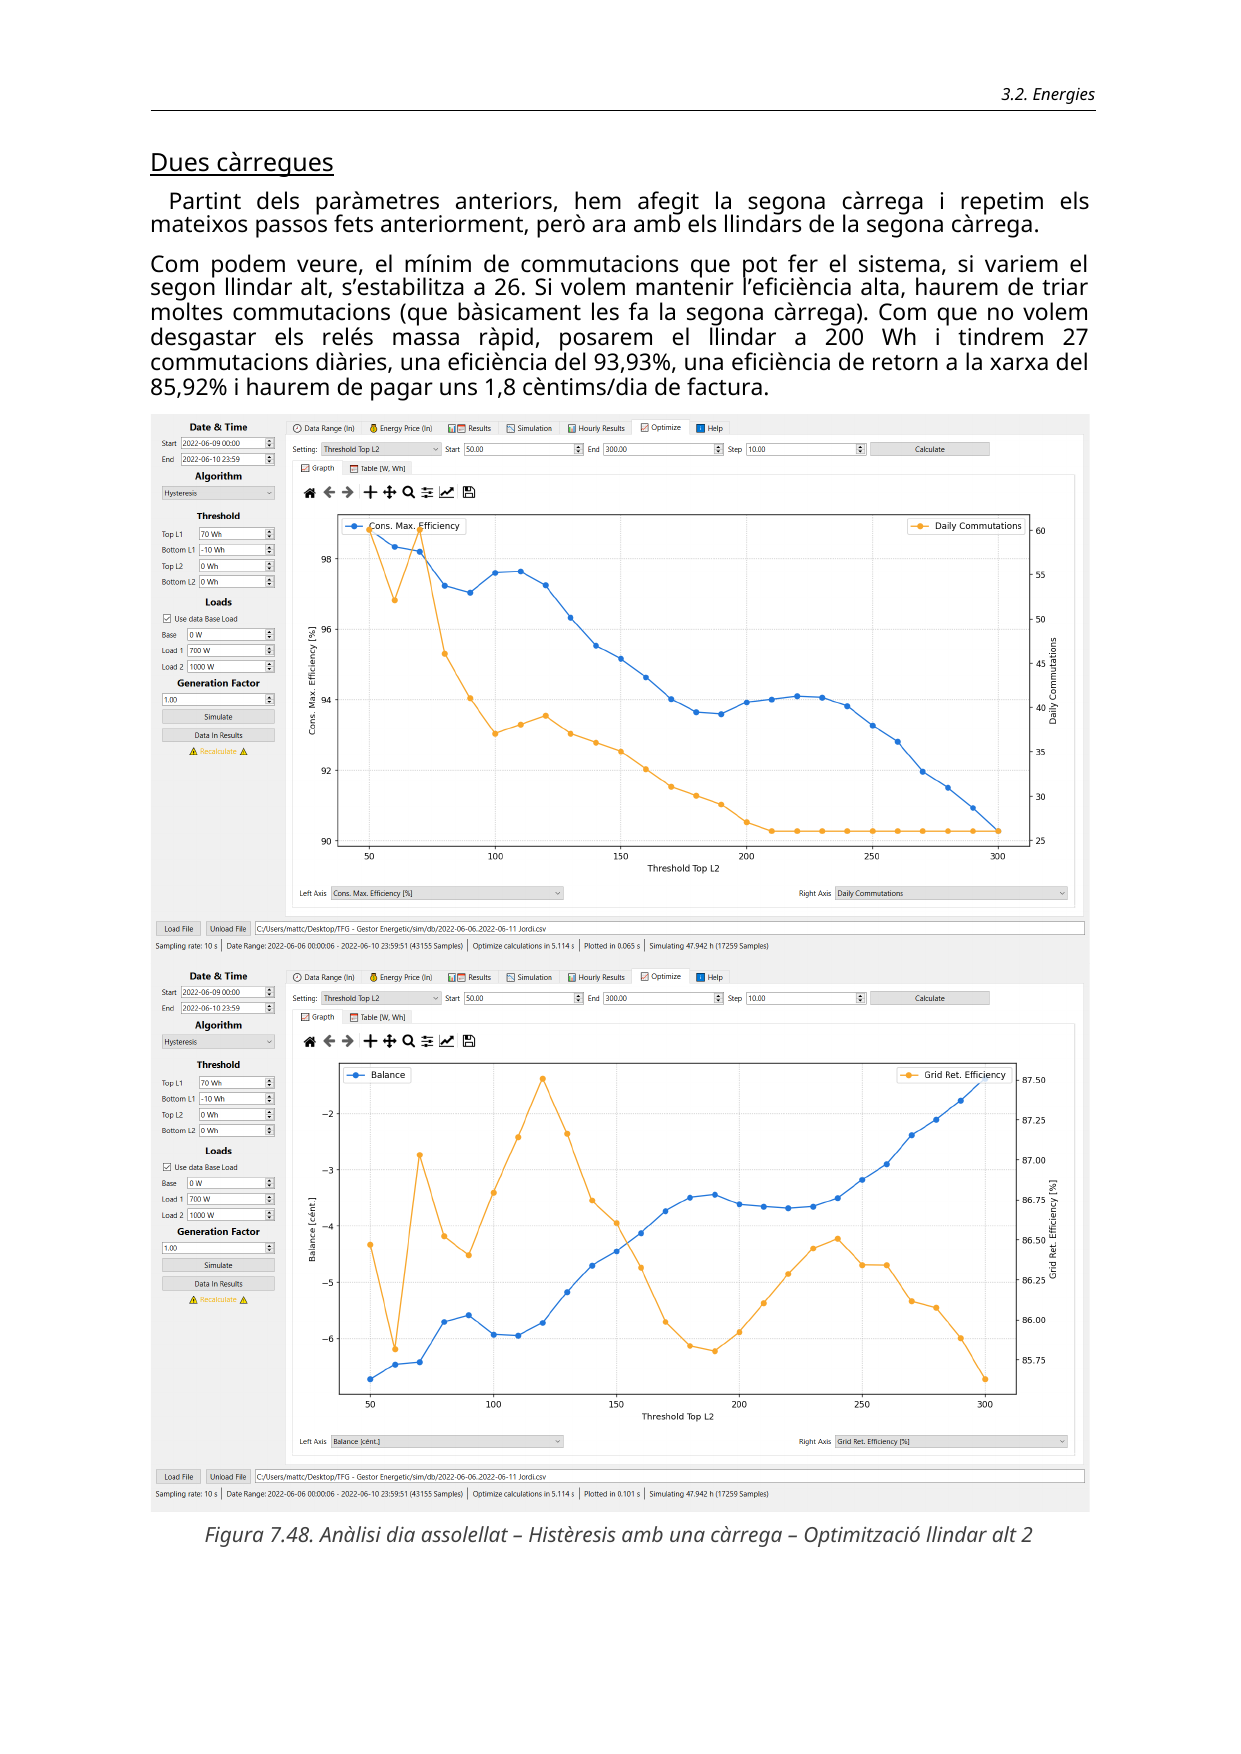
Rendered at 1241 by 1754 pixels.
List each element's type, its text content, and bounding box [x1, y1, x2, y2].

text Partint dels paràmetres anteriors, hem afegit la segona càrrega i repetim els mateixos passos fets anteriorment, però ara amb els llindars de la segona càrrega. [150, 190, 1090, 240]
text Com podem veure, el mínim de commutacions que pot fer el sistema, si variem el segon llindar alt, s’estabilitza a 26. Si volem mantenir l’eficiència alta, haurem de triar moltes commutacions (que bàsicament les fa la segona càrrega). Com que no volem desgastar els relés massa ràpid, posarem el llindar a 200 Wh i tindrem 27 commutacions diàries, una eficiència del 93,93%, una eficiència de retorn a la xarxa del 85,92% i haurem de pagar uns 1,8 cèntims/dia de factura. [150, 252, 1090, 402]
text Dues càrregues [150, 150, 1090, 177]
picture [150, 414, 1090, 1512]
